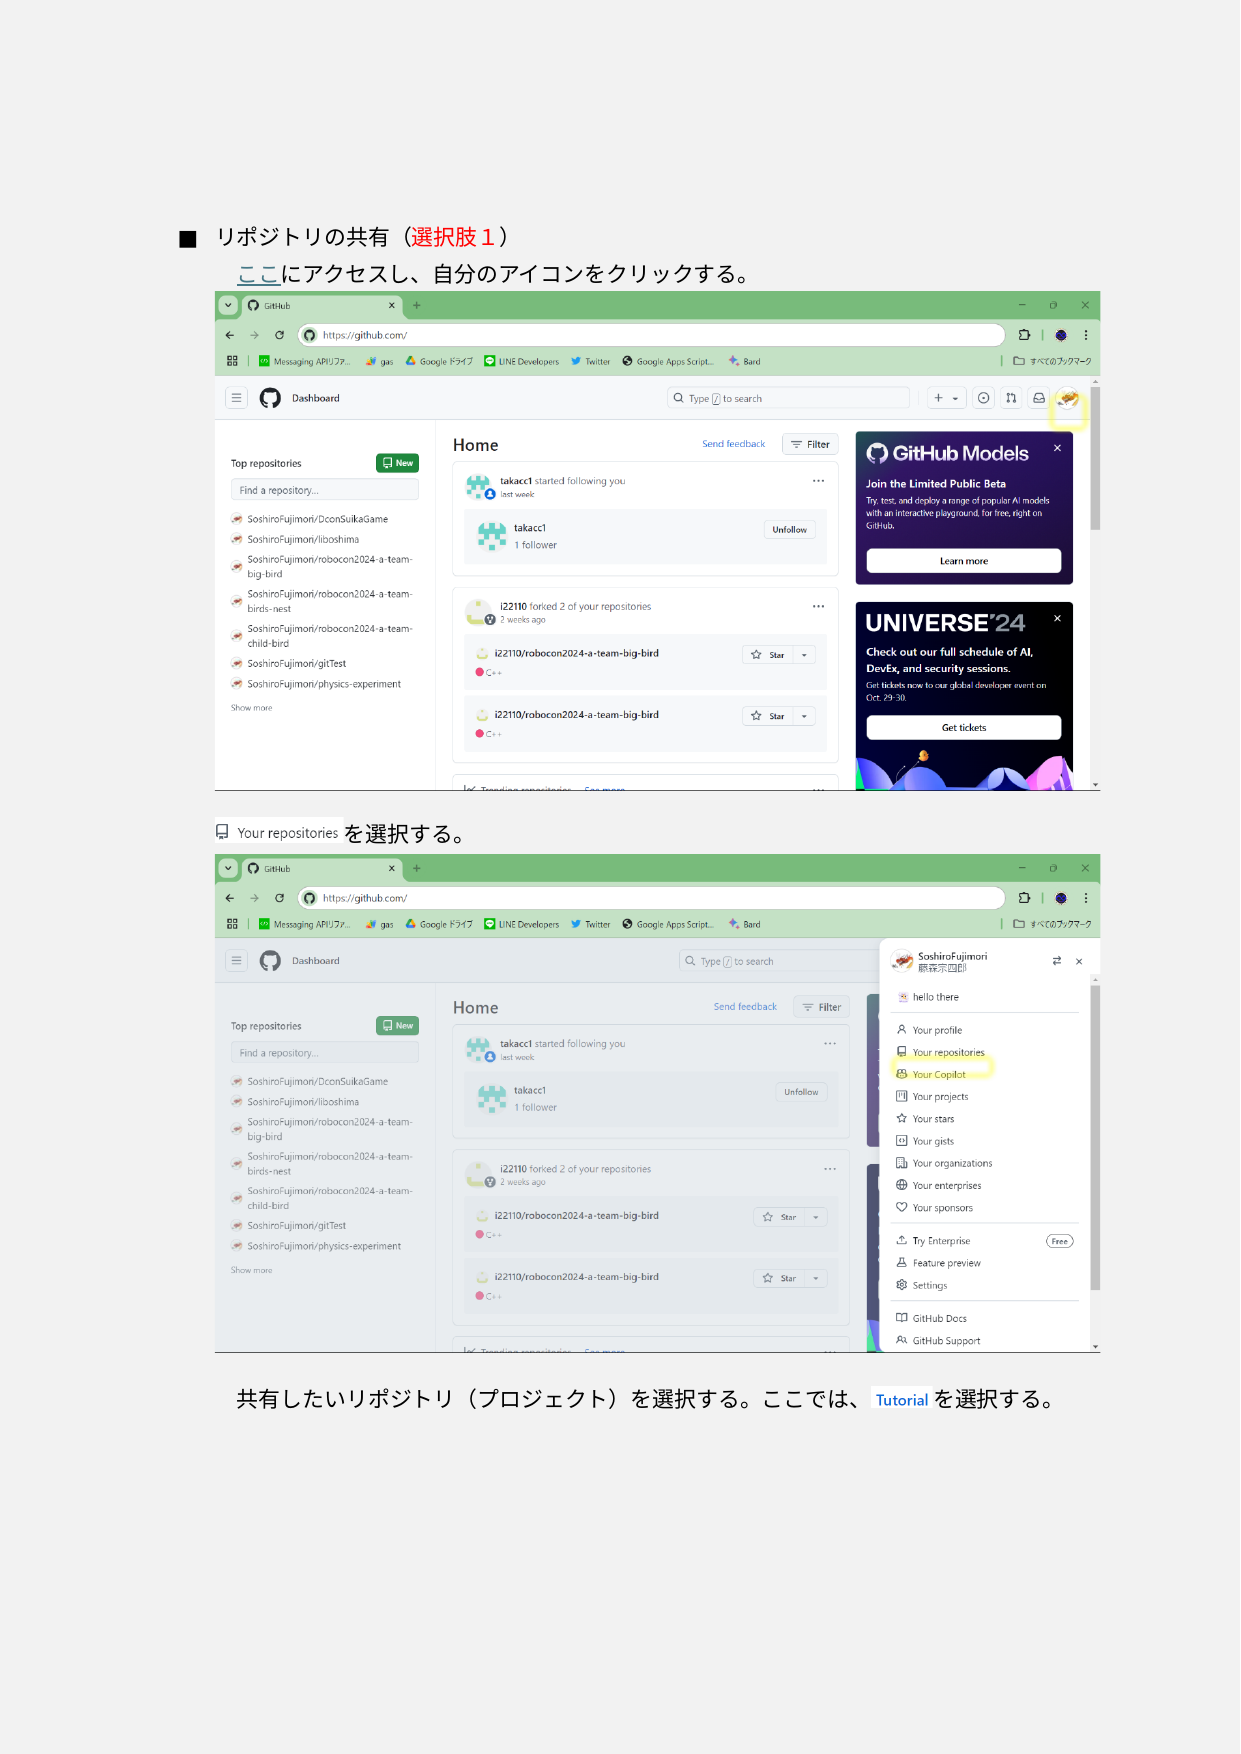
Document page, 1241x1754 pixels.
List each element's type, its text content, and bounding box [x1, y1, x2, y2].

picture [214, 291, 1101, 791]
list 共有したいリポジトリ（プロジェクト）を選択する。ここでは、を選択する。 [215, 1379, 1063, 1417]
list を選択する。 [215, 817, 1063, 854]
list ここにアクセスし、自分のアイコンをクリックする。 [215, 254, 1063, 291]
picture [214, 854, 1101, 1353]
list リポジトリの共有（選択肢１） [177, 217, 1063, 254]
